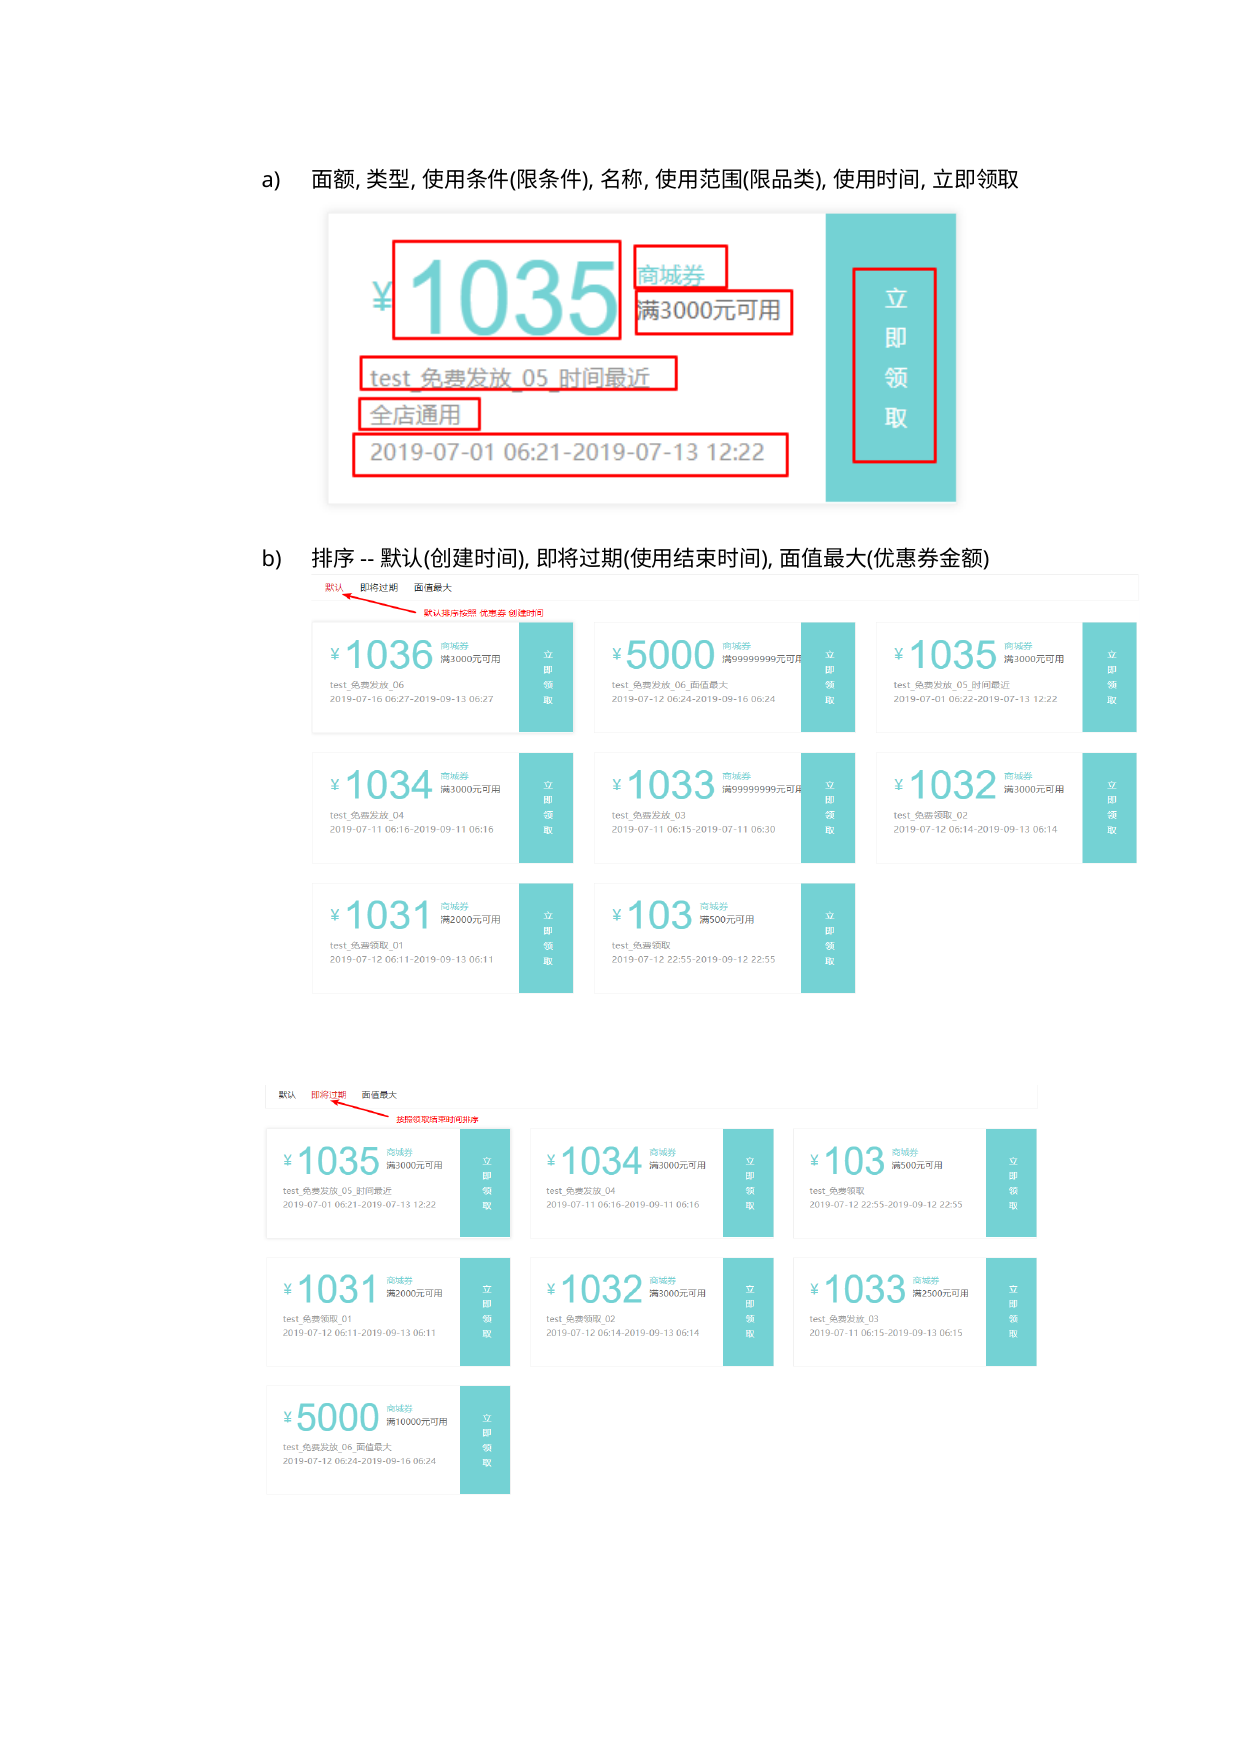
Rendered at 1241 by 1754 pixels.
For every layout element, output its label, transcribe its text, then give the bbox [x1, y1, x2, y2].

picture [262, 1085, 1077, 1499]
picture [311, 197, 977, 516]
picture [311, 574, 1140, 994]
